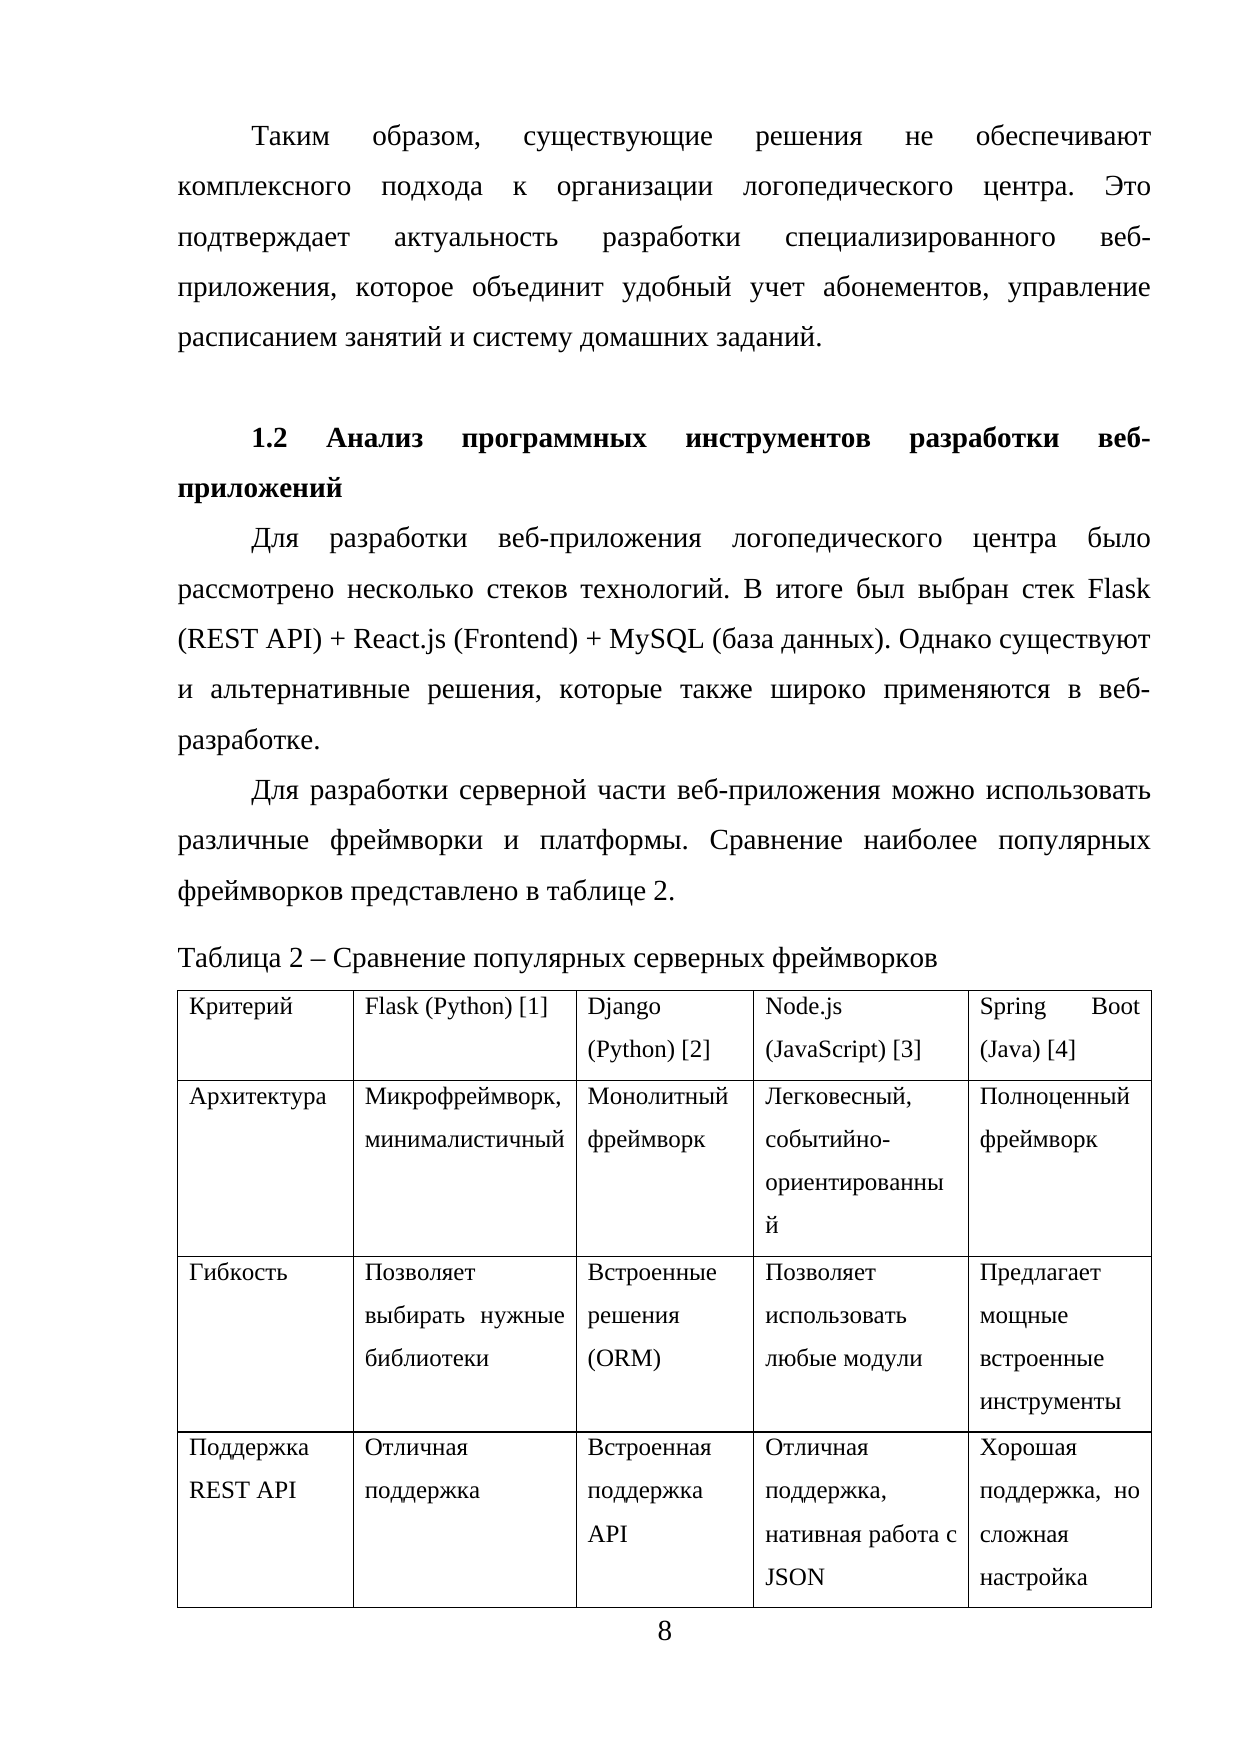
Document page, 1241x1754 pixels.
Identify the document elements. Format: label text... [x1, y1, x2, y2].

table_cell Легковесный, событийно-ориентированный [754, 1081, 968, 1256]
text Таким образом, существующие решения не обеспечивают комплексного подхода к организации логопедического центра. Это подтверждает актуальность разработки специализированного веб-приложения, которое объединит удобный учет абонементов, управление расписанием занятий и систему домашних заданий. [177, 118, 1152, 353]
table_cell Полноценный фреймворк [969, 1081, 1151, 1256]
subtitle 1.2 Анализ программных инструментов разработки веб-приложений [177, 420, 1152, 504]
text Для разработки серверной части веб-приложения можно использовать различные фреймворки и платформы. Сравнение наиболее популярных фреймворков представлено в таблице 2. [177, 772, 1152, 906]
table_cell Поддержка REST API [178, 1433, 353, 1607]
table_header Flask (Python) [1] [354, 991, 576, 1080]
table_header Критерий [178, 991, 353, 1080]
table_cell Гибкость [178, 1257, 353, 1431]
text Таблица 2 – Сравнение популярных серверных фреймворков [177, 940, 1152, 973]
table_cell Отличная поддержка [354, 1433, 576, 1607]
table_cell Встроенные решения (ORM) [577, 1257, 753, 1431]
table_cell Микрофреймворк, минималистичный [354, 1081, 576, 1256]
text Для разработки веб-приложения логопедического центра было рассмотрено несколько стеков технологий. В итоге был выбран стек Flask (REST API) + React.js (Frontend) + MySQL (база данных). Однако существуют и альтернативные решения, которые также широко применяются в веб-разработке. [177, 521, 1152, 755]
table_header Django (Python) [2] [577, 991, 753, 1080]
table_cell Архитектура [178, 1081, 353, 1256]
table_cell Отличная поддержка, нативная работа с JSON [754, 1433, 968, 1607]
table_cell Монолитный фреймворк [577, 1081, 753, 1256]
table_cell Предлагает мощные встроенные инструменты [969, 1257, 1151, 1431]
table_cell Хорошая поддержка, но сложная настройка [969, 1433, 1151, 1607]
table_cell Позволяет выбирать нужные библиотеки [354, 1257, 576, 1431]
table_cell Позволяет использовать любые модули [754, 1257, 968, 1431]
table_header Node.js (JavaScript) [3] [754, 991, 968, 1080]
table_cell Встроенная поддержка API [577, 1433, 753, 1607]
table_header Spring Boot (Java) [4] [969, 991, 1151, 1080]
